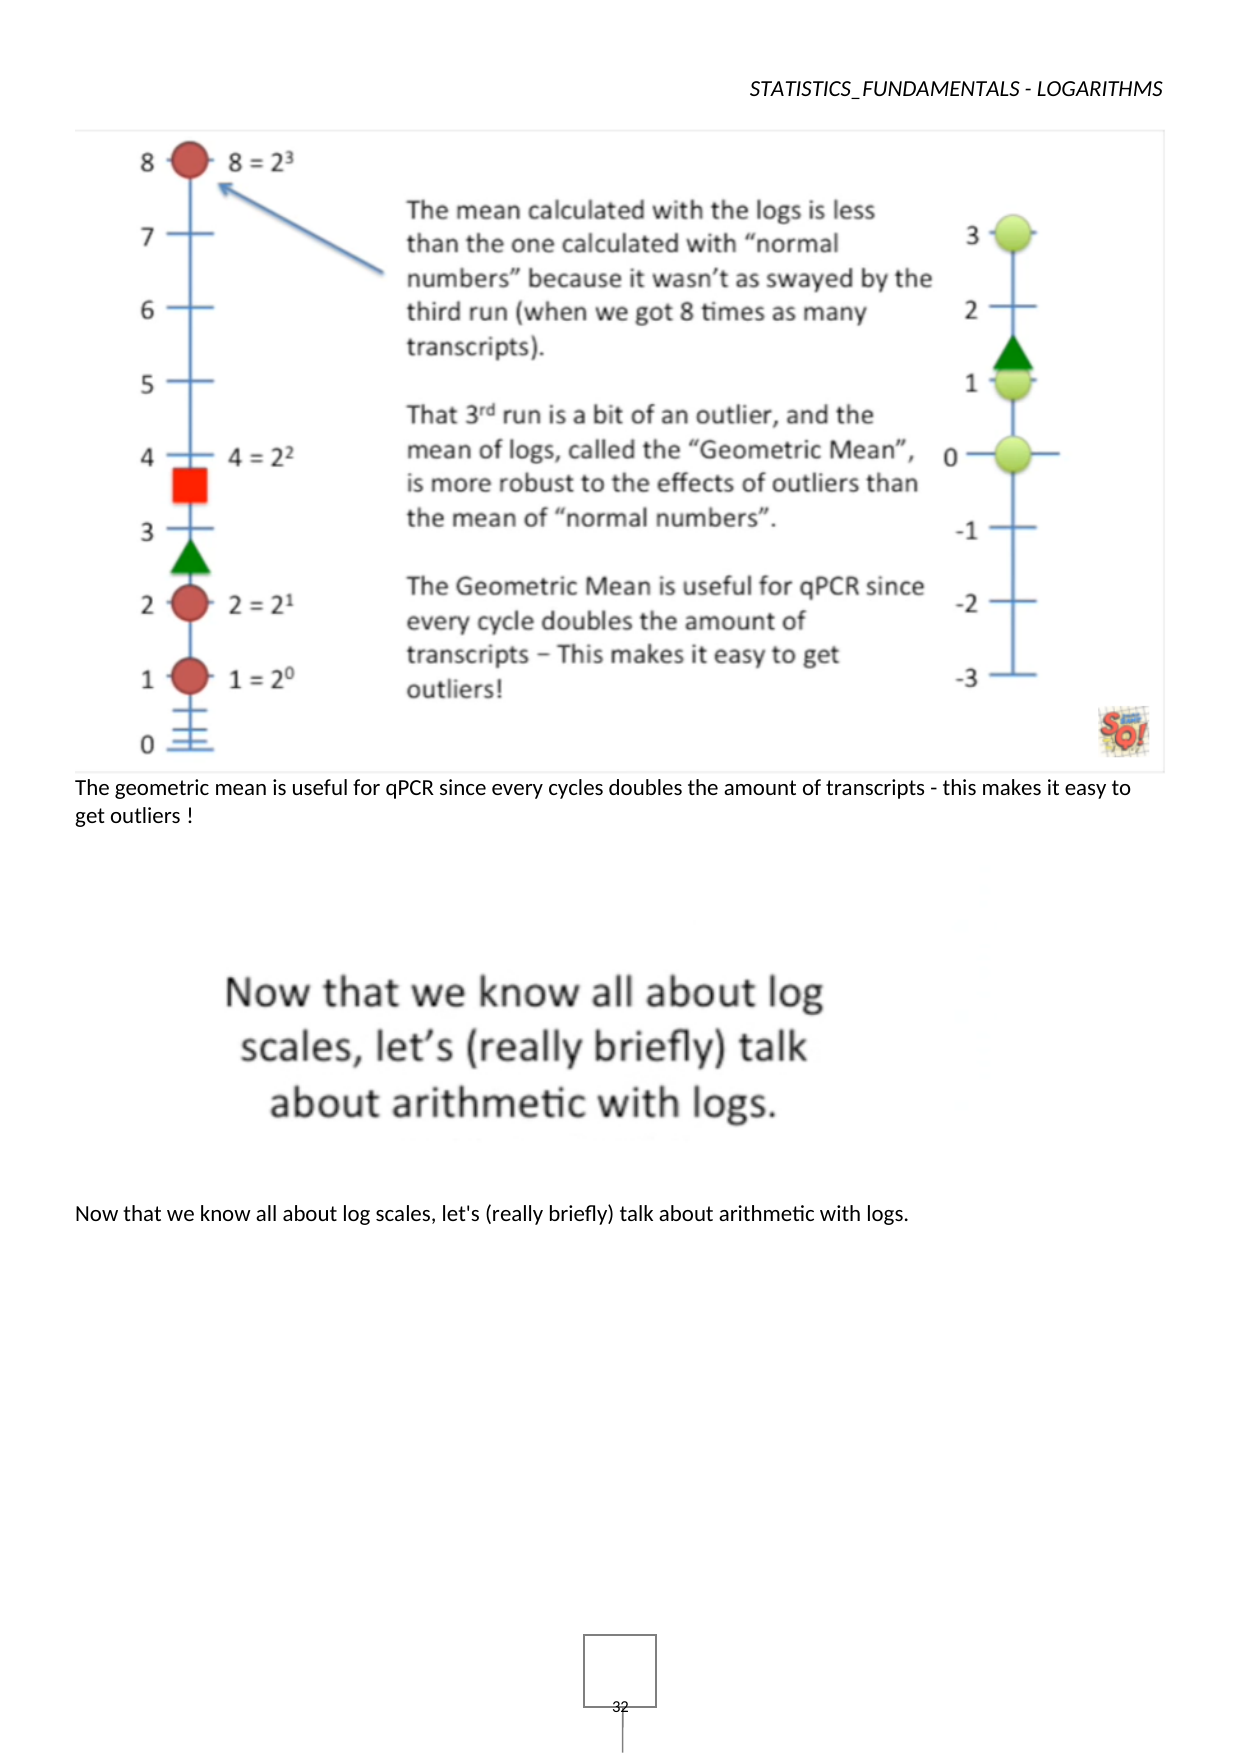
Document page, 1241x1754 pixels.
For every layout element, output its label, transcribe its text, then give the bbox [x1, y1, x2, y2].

text The geometric mean is useful for qPCR since every cycles doubles the amount of transcripts - this makes it easy to get outliers ! [75, 774, 1165, 829]
text Now that we know all about log scales, let's (really briefly) talk about arithmetic with logs. [75, 1199, 1165, 1227]
picture [75, 857, 997, 1200]
picture [75, 129, 1166, 774]
